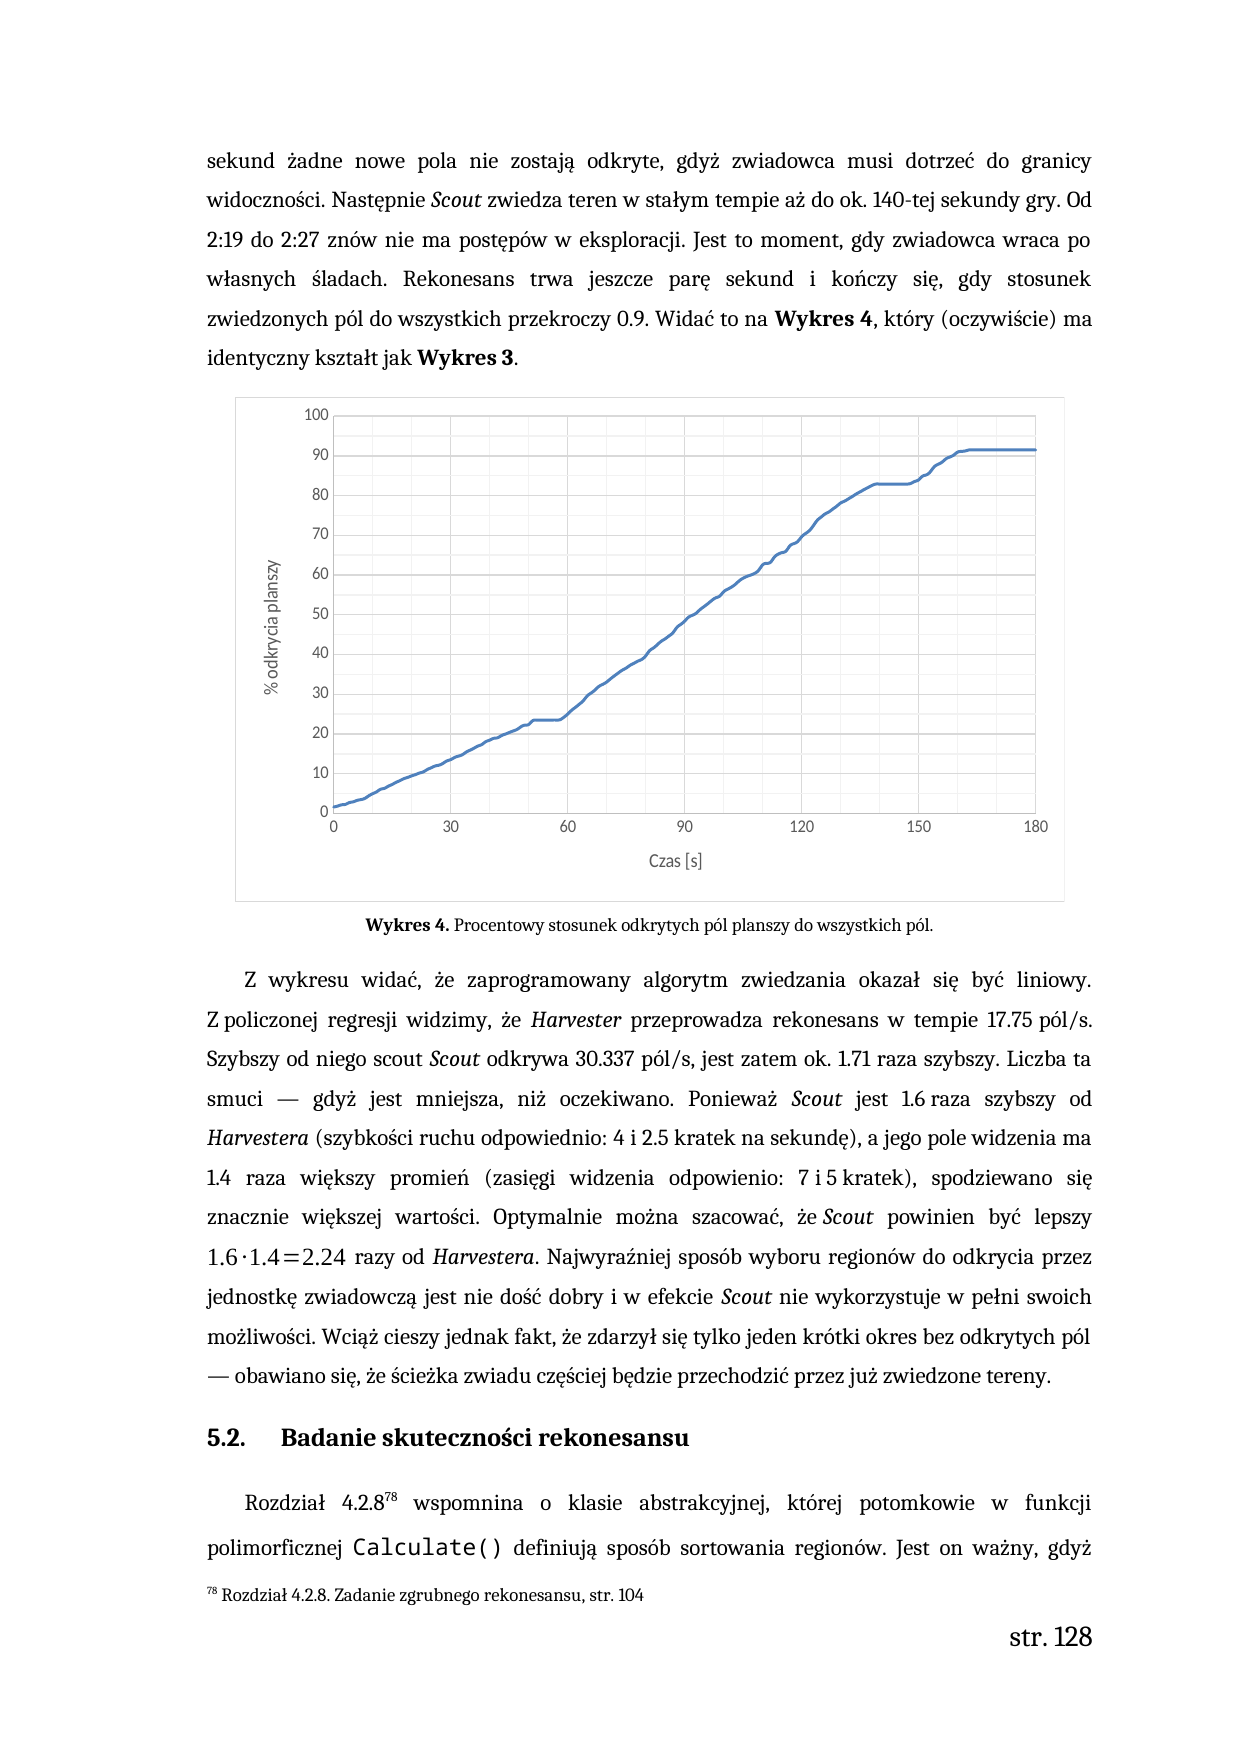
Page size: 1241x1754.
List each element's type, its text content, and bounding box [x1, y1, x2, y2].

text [207, 148, 1092, 371]
subtitle Badanie skuteczności rekonesansu [207, 1423, 1092, 1453]
text Z wykresu widać, że zaprogramowany algorytm zwiedzania okazał się być liniowy. Z policzonej regresji widzimy, że Harvester przeprowadza rekonesans w tempie 17.75 pól/s. Szybszy od niego scout Scout odkrywa 30.337 pól/s, jest zatem ok. 1.71 raza szybszy. Liczba ta smuci — gdyż jest mniejsza, niż oczekiwano. Ponieważ Scout jest 1.6 raza szybszy od Harvestera (szybkości ruchu odpowiednio: 4 i 2.5 kratek na sekundę), a jego pole widzenia ma 1.4 raza większy promień (zasięgi widzenia odpowienio: 7 i 5 kratek), spodziewano się znacznie większej wartości. Optymalnie można szacować, że Scout powinien być lepszy razy od Harvestera. Najwyraźniej sposób wyboru regionów do odkrycia przez jednostkę zwiadowczą jest nie dość dobry i w efekcie Scout nie wykorzystuje w pełni swoich możliwości. Wciąż cieszy jednak fakt, że zdarzył się tylko jeden krótki okres bez odkrytych pól — obawiano się, że ścieżka zwiadu częściej będzie przechodzić przez już zwiedzone tereny. [207, 967, 1092, 1389]
text Wykres 4. Procentowy stosunek odkrytych pól planszy do wszystkich pól. [207, 914, 1092, 936]
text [207, 1489, 1092, 1562]
